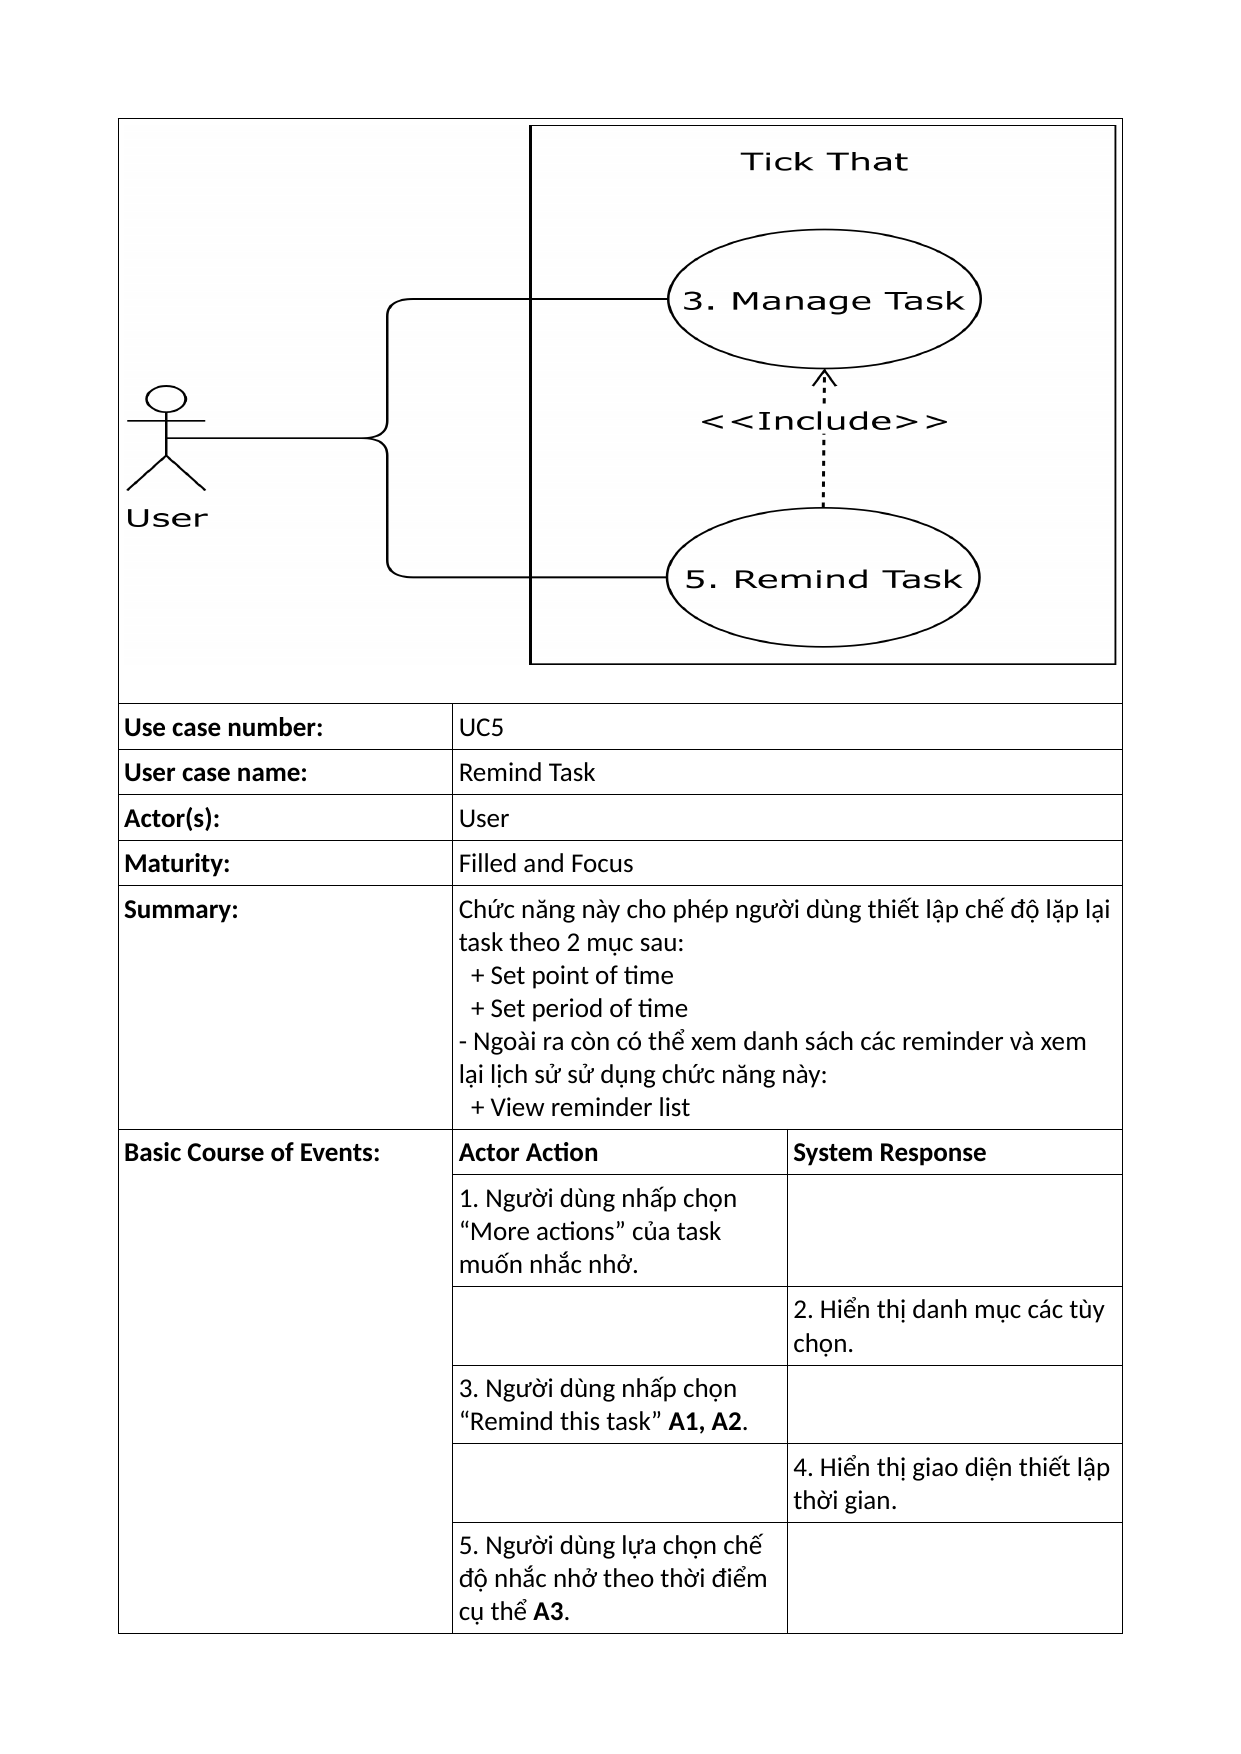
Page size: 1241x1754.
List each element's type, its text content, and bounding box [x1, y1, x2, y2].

table_cell Chức năng này cho phép người dùng thiết lập chế độ lặp lại task theo 2 mục sau: + Set point of time + Set period of time - Ngoài ra còn có thể xem danh sách các reminder và xem lại lịch sử sử dụng chức năng này: + View reminder list [453, 886, 1122, 1129]
table_cell System Response [788, 1130, 1122, 1174]
table_cell [453, 1287, 787, 1364]
picture [123, 125, 1117, 665]
table_cell 5. Người dùng lựa chọn chế độ nhắc nhở theo thời điểm cụ thể A3. [453, 1523, 787, 1633]
table_cell Actor(s): [119, 795, 452, 840]
table_cell Remind Task [453, 750, 1122, 794]
table_cell 3. Người dùng nhấp chọn “Remind this task” A1, A2. [453, 1366, 787, 1443]
table_cell UC5 [453, 704, 1122, 749]
table_cell 2. Hiển thị danh mục các tùy chọn. [788, 1287, 1122, 1364]
table_cell Basic Course of Events: [119, 1130, 452, 1633]
table_cell Maturity: [119, 841, 452, 885]
table_cell Actor Action [453, 1130, 787, 1174]
table_cell [453, 1444, 787, 1522]
table_cell Use case number: [119, 704, 452, 749]
table_cell [788, 1175, 1122, 1286]
table_header [119, 119, 1122, 703]
table_cell User case name: [119, 750, 452, 794]
table_cell Summary: [119, 886, 452, 1129]
table_cell 1. Người dùng nhấp chọn “More actions” của task muốn nhắc nhở. [453, 1175, 787, 1286]
table_cell [788, 1366, 1122, 1443]
table_cell Filled and Focus [453, 841, 1122, 885]
table_cell User [453, 795, 1122, 840]
table_cell [788, 1523, 1122, 1633]
table_cell 4. Hiển thị giao diện thiết lập thời gian. [788, 1444, 1122, 1522]
